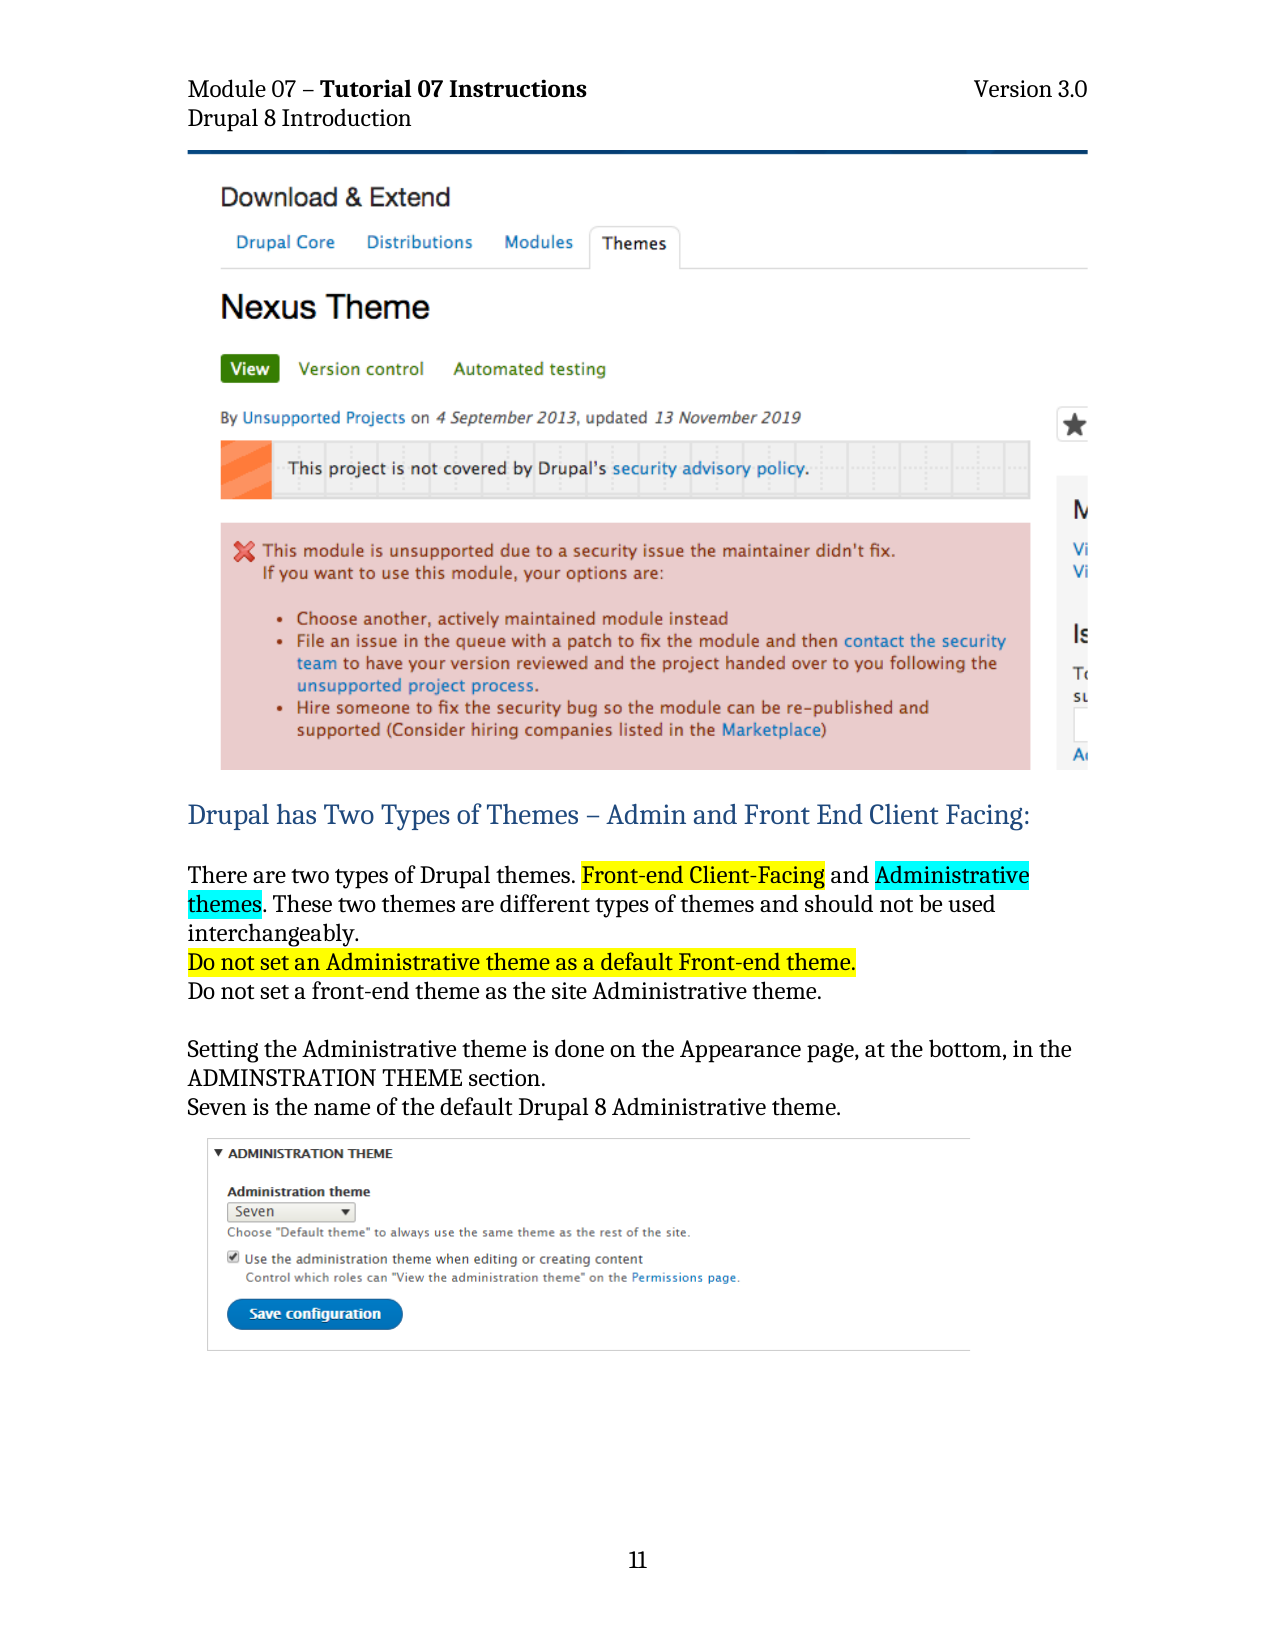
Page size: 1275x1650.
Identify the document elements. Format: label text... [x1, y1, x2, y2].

text There are two types of Drupal themes. Front-end Client-Facing and Administrative themes. These two themes are different types of themes and should not be used interchangeably. [187, 861, 1087, 948]
picture [187, 1121, 971, 1365]
picture [187, 150, 1088, 770]
text Drupal has Two Types of Themes – Admin and Front End Client Facing: [187, 798, 1087, 861]
text Do not set an Administrative theme as a default Front-end theme. Do not set a front-end theme as the site Administrative theme. [187, 948, 1087, 1006]
